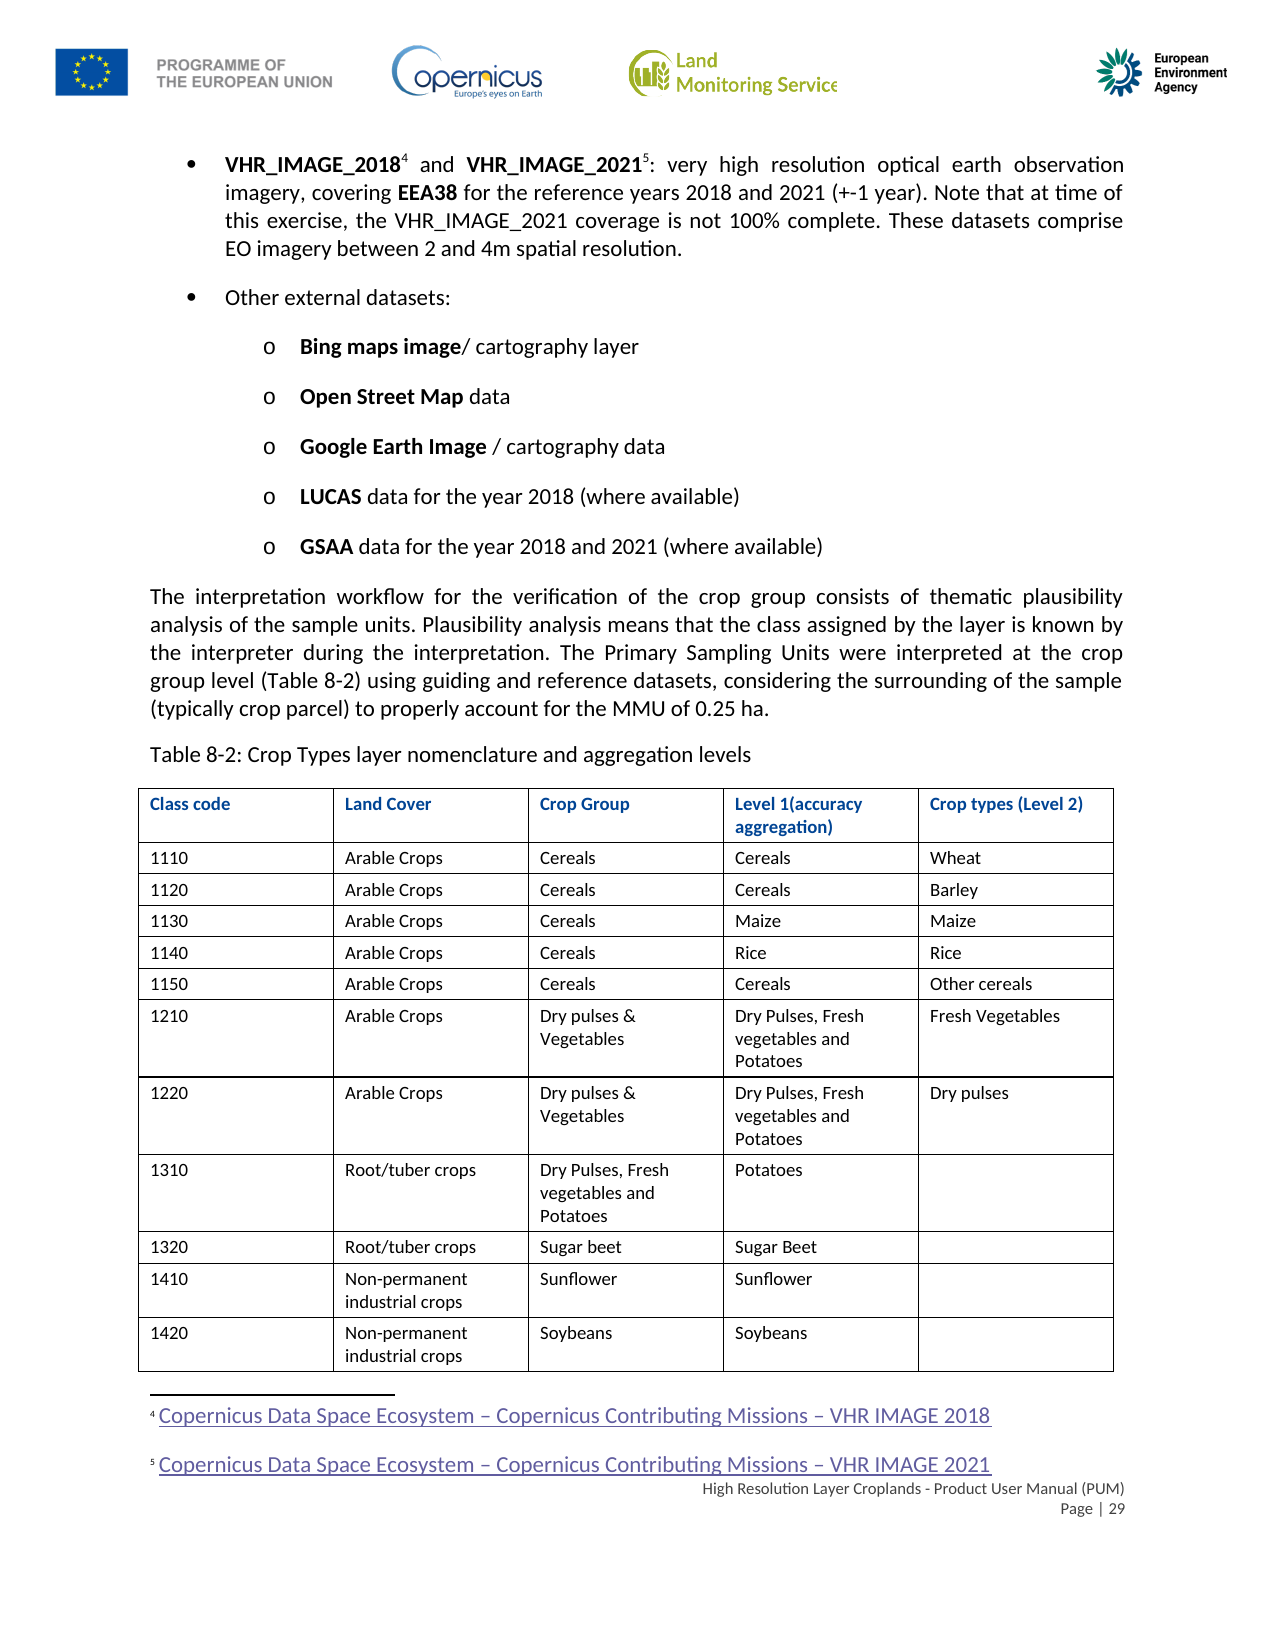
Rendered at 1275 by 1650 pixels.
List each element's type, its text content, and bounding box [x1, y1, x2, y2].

table_cell Root/tuber crops [334, 1155, 528, 1231]
table_cell Cereals [724, 843, 918, 873]
table_header Level 1(accuracy aggregation) [724, 789, 918, 842]
picture [29, 21, 351, 124]
table_cell Sunflower [724, 1264, 918, 1317]
list Open Street Map data [262, 382, 1125, 411]
table_cell Arable Crops [334, 874, 528, 905]
table_cell 1140 [139, 937, 333, 968]
table_cell Root/tuber crops [334, 1232, 528, 1262]
table_cell 1110 [139, 843, 333, 873]
table_cell Soybeans [529, 1318, 723, 1371]
table_cell Wheat [919, 843, 1113, 873]
table_cell Cereals [529, 843, 723, 873]
table_cell Dry Pulses, Fresh vegetables and Potatoes [724, 1000, 918, 1076]
table_cell Arable Crops [334, 906, 528, 936]
table_cell Maize [919, 906, 1113, 936]
table_cell Dry Pulses, Fresh vegetables and Potatoes [529, 1155, 723, 1231]
table_cell Arable Crops [334, 1078, 528, 1154]
table_cell Fresh Vegetables [919, 1000, 1113, 1076]
table_cell 1120 [139, 874, 333, 905]
table_header Class code [139, 789, 333, 842]
table_cell 1410 [139, 1264, 333, 1317]
picture [1094, 46, 1228, 97]
table_header Land Cover [334, 789, 528, 842]
table_cell 1320 [139, 1232, 333, 1262]
table_cell Cereals [529, 874, 723, 905]
table_cell Non-permanent industrial crops [334, 1318, 528, 1371]
table_cell 1420 [139, 1318, 333, 1371]
table_cell Barley [919, 874, 1113, 905]
table_cell [919, 1264, 1113, 1317]
table_cell Dry pulses & Vegetables [529, 1078, 723, 1154]
list Google Earth Image / cartography data [262, 432, 1125, 461]
table_cell Arable Crops [334, 969, 528, 999]
list Bing maps image/ cartography layer [262, 332, 1125, 361]
text Table 8-2: Crop Types layer nomenclature and aggregation levels [150, 741, 1125, 769]
table_cell [919, 1318, 1113, 1371]
table_cell Sugar beet [529, 1232, 723, 1262]
table_cell Dry pulses [919, 1078, 1113, 1154]
picture [628, 50, 837, 97]
table_header Crop types (Level 2) [919, 789, 1113, 842]
table_cell Soybeans [724, 1318, 918, 1371]
table_cell Other cereals [919, 969, 1113, 999]
table_cell Non-permanent industrial crops [334, 1264, 528, 1317]
table_cell Sugar Beet [724, 1232, 918, 1262]
table_cell Cereals [529, 937, 723, 968]
table_cell Dry pulses & Vegetables [529, 1000, 723, 1076]
table_cell Sunflower [529, 1264, 723, 1317]
picture [371, 15, 560, 130]
table_cell Cereals [724, 969, 918, 999]
table_cell Cereals [529, 969, 723, 999]
table_cell 1210 [139, 1000, 333, 1076]
table_cell Arable Crops [334, 843, 528, 873]
table_cell 1220 [139, 1078, 333, 1154]
table_cell Arable Crops [334, 937, 528, 968]
list LUCAS data for the year 2018 (where available) [262, 482, 1125, 511]
table_cell Rice [724, 937, 918, 968]
table_cell [919, 1155, 1113, 1231]
list Other external datasets: [187, 283, 1125, 311]
table_cell Maize [724, 906, 918, 936]
table_cell Potatoes [724, 1155, 918, 1231]
table_cell Dry Pulses, Fresh vegetables and Potatoes [724, 1078, 918, 1154]
table_cell 1310 [139, 1155, 333, 1231]
text The interpretation workflow for the verification of the crop group consists of thematic plausibility analysis of the sample units. Plausibility analysis means that the class assigned by the layer is known by the interpreter during the interpretation. The Primary Sampling Units were interpreted at the crop group level (Table 8-2) using guiding and reference datasets, considering the surrounding of the sample (typically crop parcel) to properly account for the MMU of 0.25 ha. [150, 582, 1125, 722]
table_cell 1150 [139, 969, 333, 999]
table_cell 1130 [139, 906, 333, 936]
table_cell [919, 1232, 1113, 1262]
table_cell Rice [919, 937, 1113, 968]
table_header Crop Group [529, 789, 723, 842]
table_cell Cereals [724, 874, 918, 905]
table_cell Cereals [529, 906, 723, 936]
list VHR_IMAGE_2018 and VHR_IMAGE_2021: very high resolution optical earth observation imagery, covering EEA38 for the reference years 2018 and 2021 (+-1 year). Note that at time of this exercise, the VHR_IMAGE_2021 coverage is not 100% complete. These datasets comprise EO imagery between 2 and 4m spatial resolution. [187, 150, 1125, 262]
list GSAA data for the year 2018 and 2021 (where available) [262, 532, 1125, 561]
table_cell Arable Crops [334, 1000, 528, 1076]
